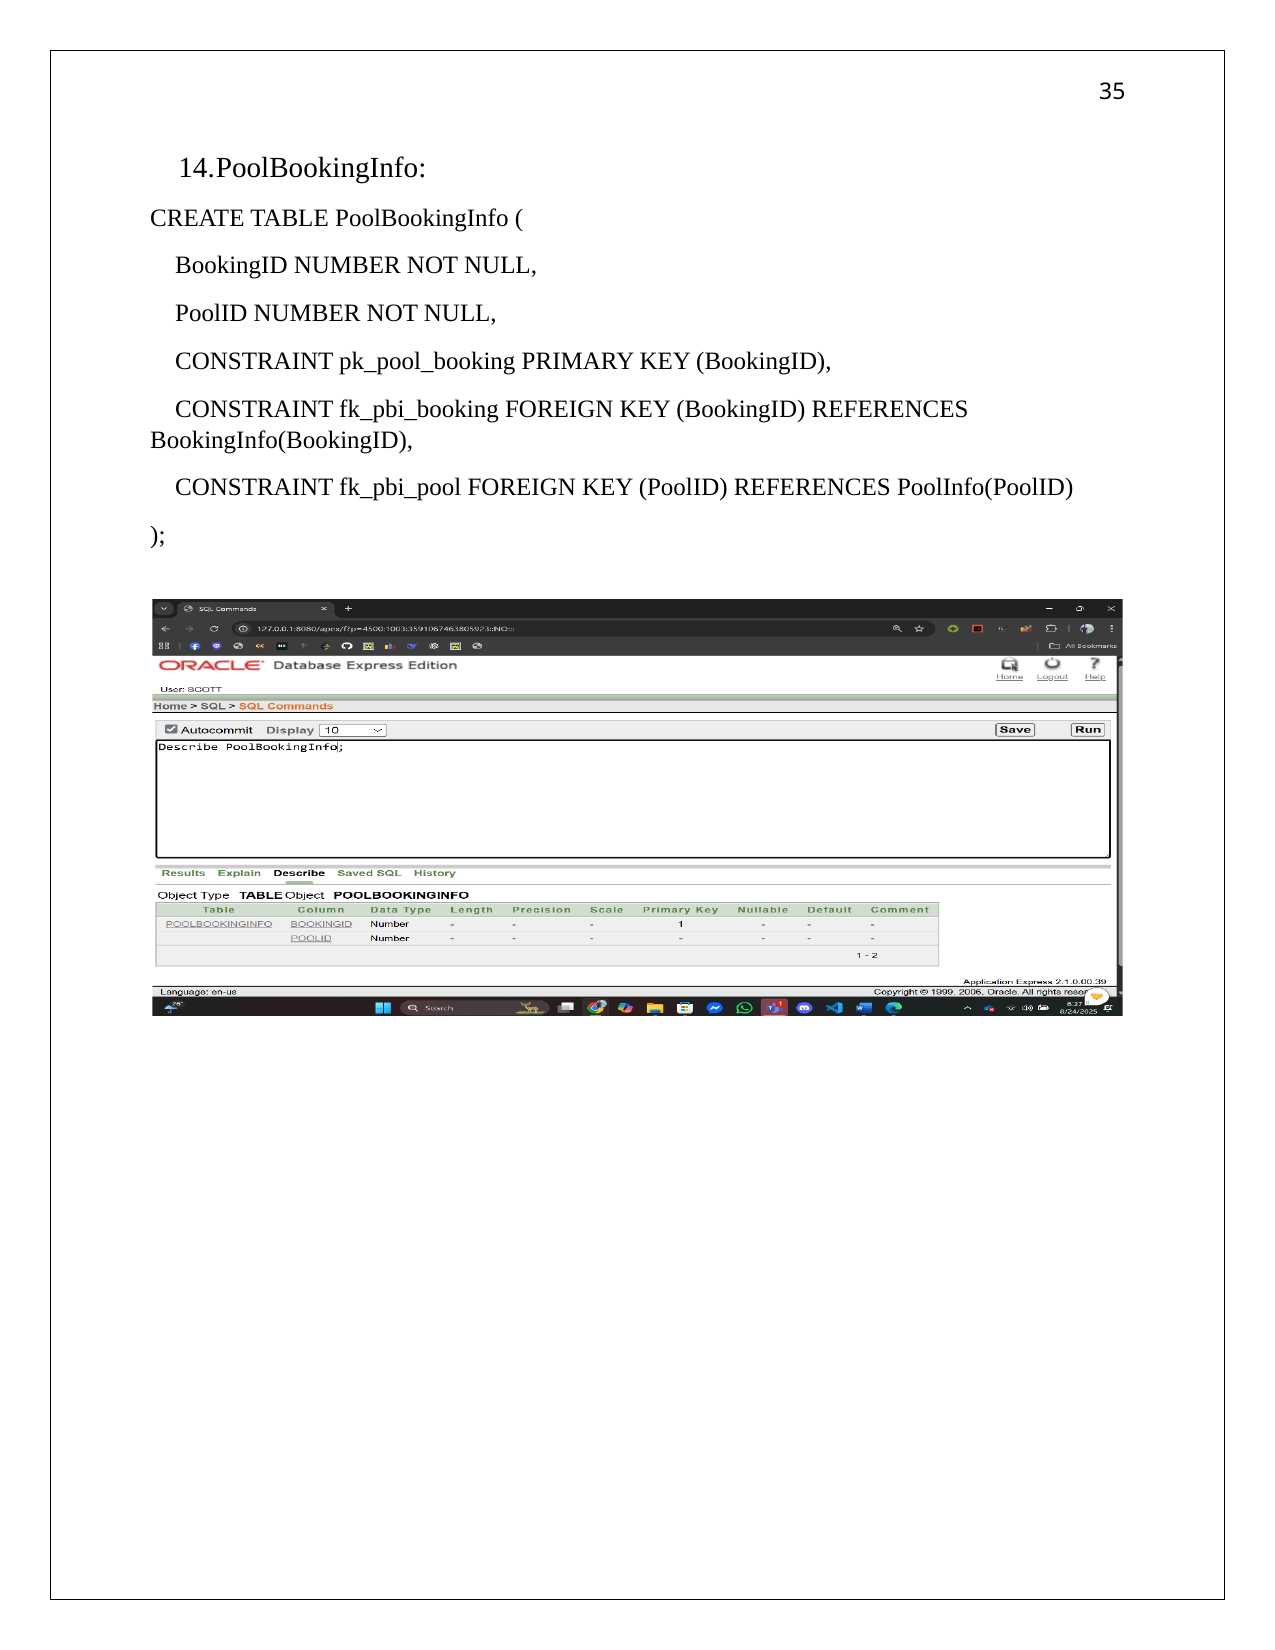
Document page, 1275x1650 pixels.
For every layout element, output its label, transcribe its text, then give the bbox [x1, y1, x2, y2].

text CONSTRAINT fk_pbi_pool FOREIGN KEY (PoolID) REFERENCES PoolInfo(PoolID) [150, 472, 1125, 501]
text ); [150, 520, 1125, 549]
text BookingID NUMBER NOT NULL, [150, 251, 1125, 279]
list PoolBookingInfo: [178, 150, 1125, 183]
text PoolID NUMBER NOT NULL, [150, 298, 1125, 327]
text CONSTRAINT pk_pool_booking PRIMARY KEY (BookingID), [150, 346, 1125, 375]
text CREATE TABLE PoolBookingInfo ( [150, 203, 1125, 232]
picture [150, 599, 1122, 1015]
text CONSTRAINT fk_pbi_booking FOREIGN KEY (BookingID) REFERENCES BookingInfo(BookingID), [150, 394, 1125, 453]
